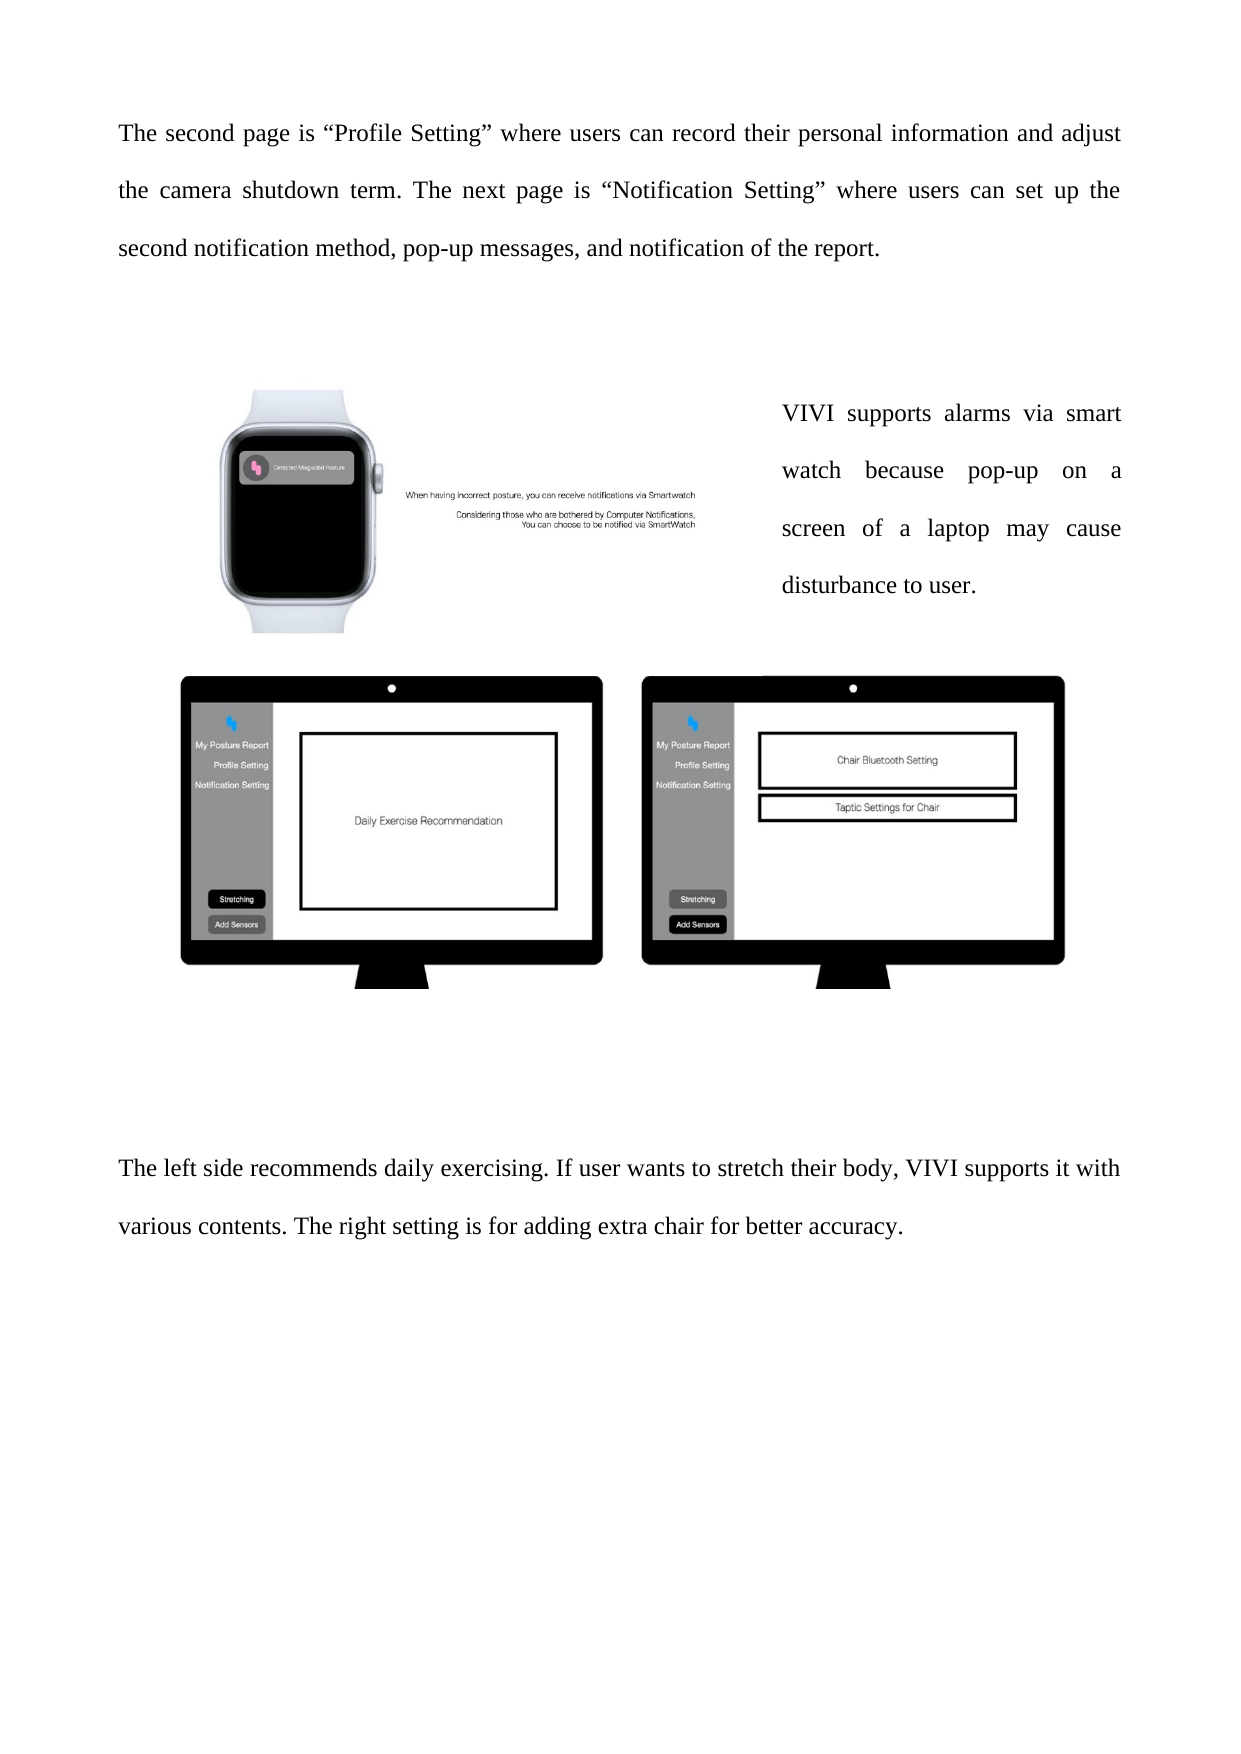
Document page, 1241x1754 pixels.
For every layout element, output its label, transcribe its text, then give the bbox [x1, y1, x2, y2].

text VIVI supports alarms via smart watch because pop-up on a screen of a laptop may cause disturbance to user. [763, 398, 1122, 599]
picture [85, 313, 1146, 989]
text The left side recommends daily exercising. If user wants to stretch their body, VIVI supports it with various contents. The right setting is for adding extra chair for better accuracy. [118, 1153, 1122, 1240]
text The second page is “Profile Setting” where users can record their personal information and adjust the camera shutdown term. The next page is “Notification Setting” where users can set up the second notification method, pop-up messages, and notification of the report. [118, 118, 1122, 262]
